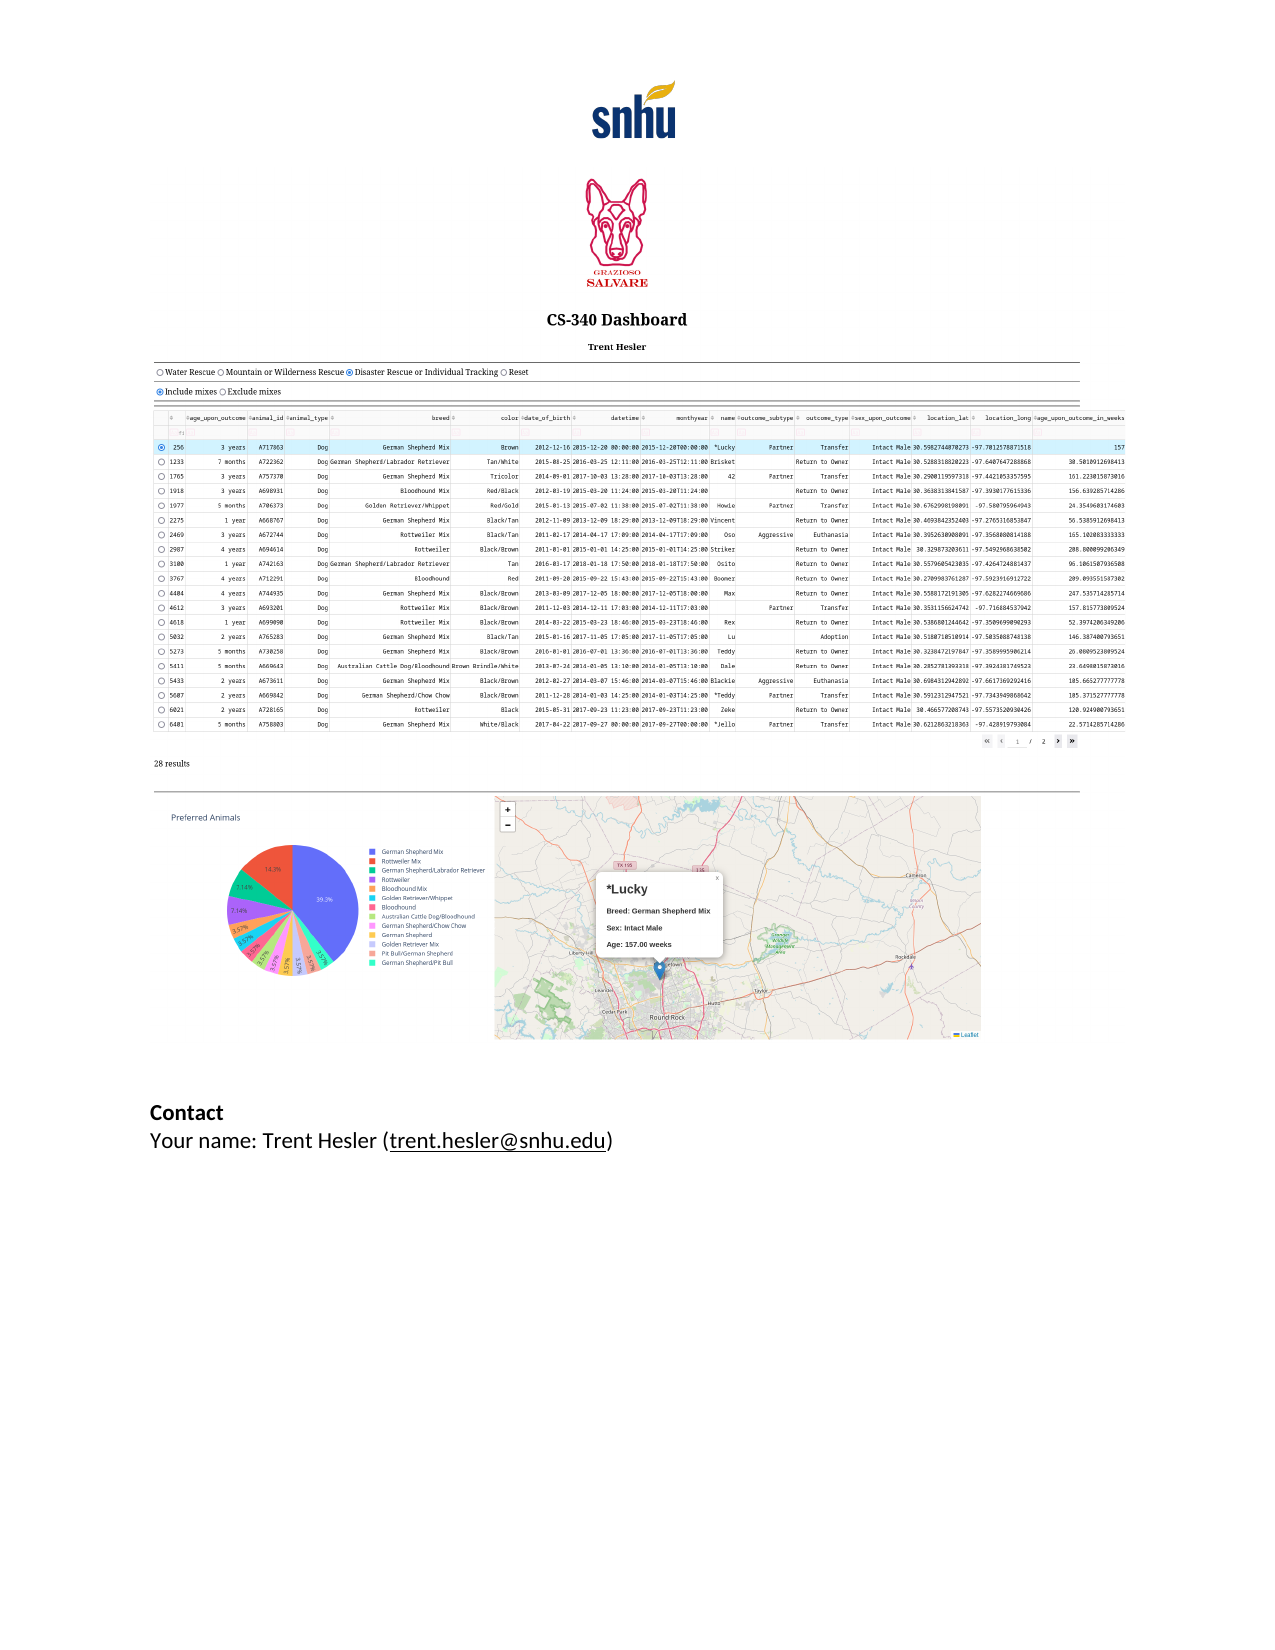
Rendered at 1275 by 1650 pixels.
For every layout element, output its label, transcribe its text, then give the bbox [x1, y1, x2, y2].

text Your name: Trent Hesler (trent.hesler@snhu.edu) [150, 1126, 1125, 1154]
picture [573, 75, 702, 147]
subtitle Contact [150, 1098, 1125, 1126]
picture [150, 167, 1125, 1043]
